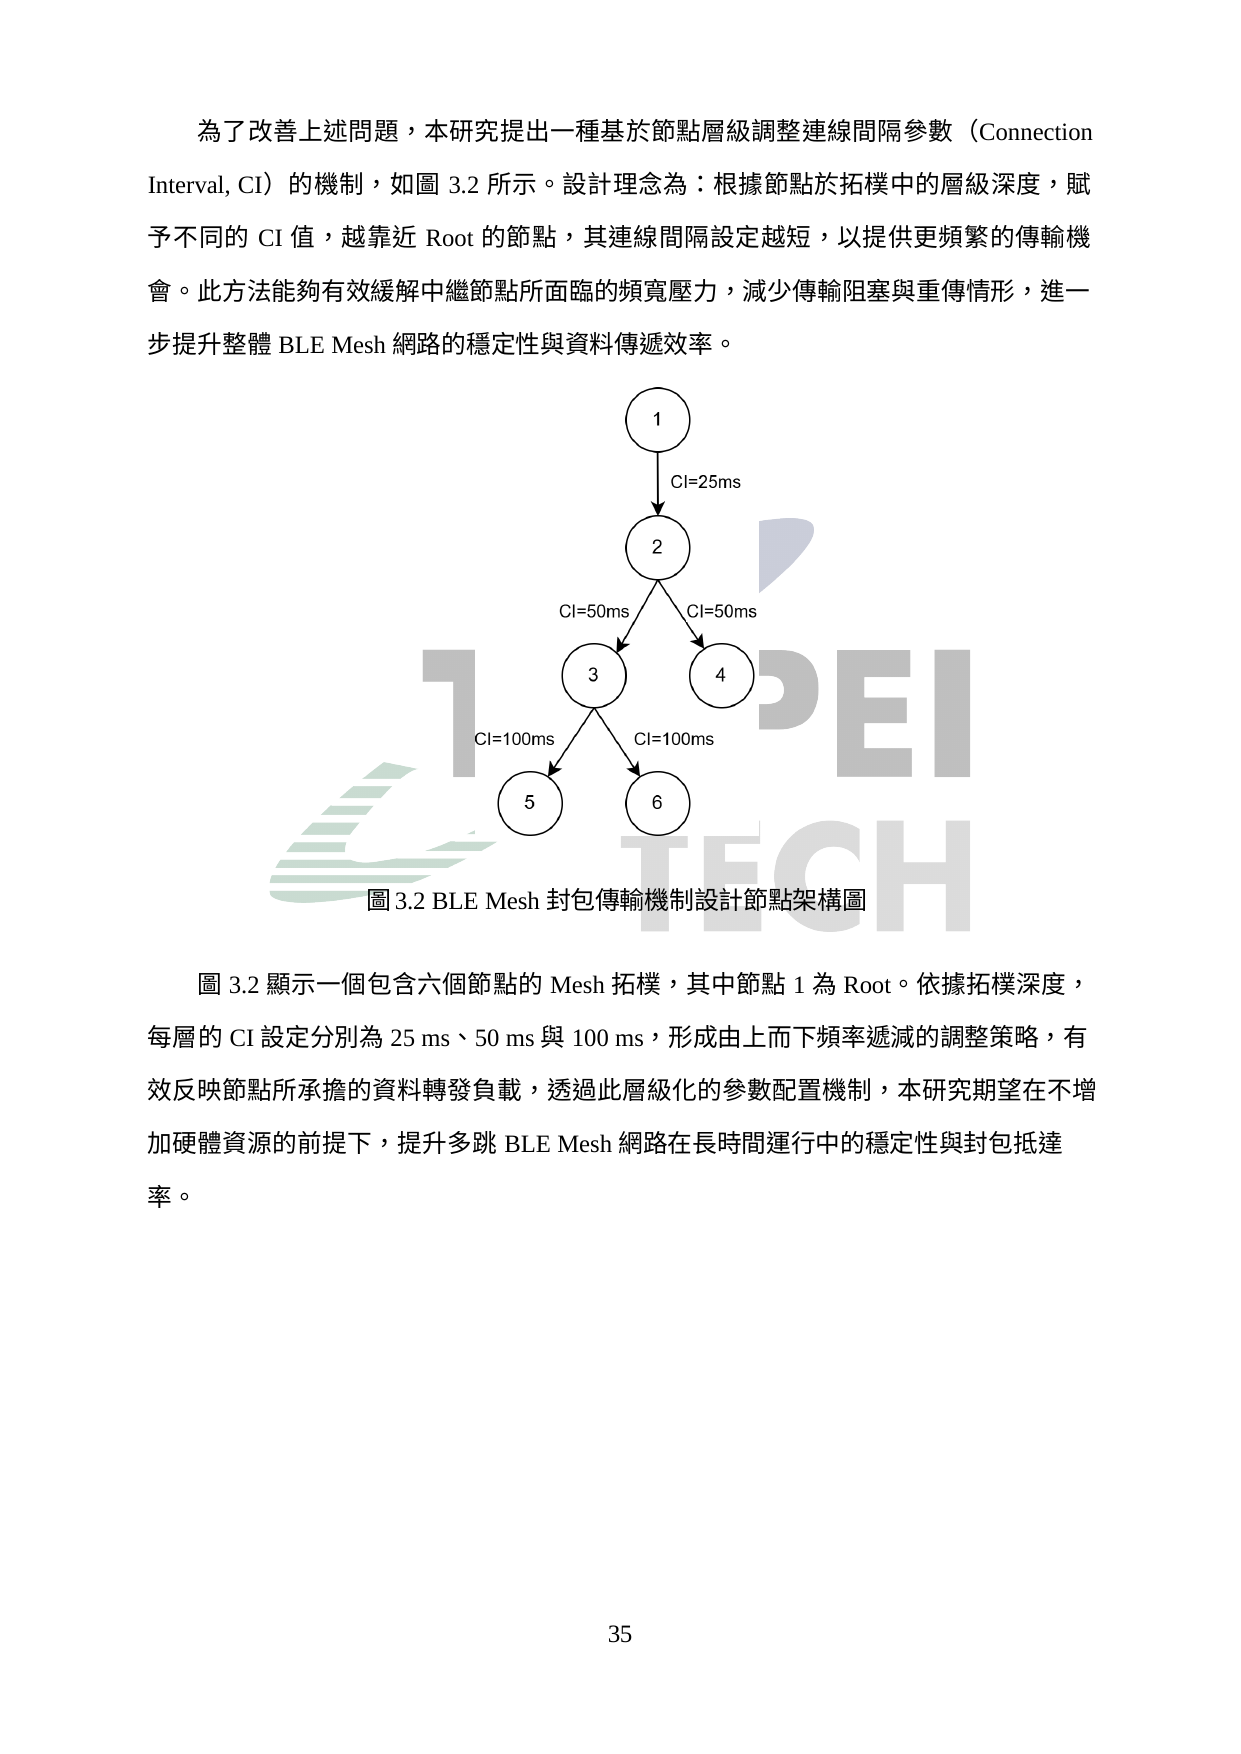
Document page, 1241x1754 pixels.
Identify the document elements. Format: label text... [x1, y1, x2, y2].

text 為了改善上述問題，本研究提出一種基於節點層級調整連線間隔參數（Connection Interval, CI）的機制，如圖 3.2 所示。設計理念為：根據節點於拓樸中的層級深度，賦予不同的 CI 值，越靠近 Root 的節點，其連線間隔設定越短，以提供更頻繁的傳輸機會。此方法能夠有效緩解中繼節點所面臨的頻寬壓力，減少傳輸阻塞與重傳情形，進一步提升整體 BLE Mesh 網路的穩定性與資料傳遞效率。 [148, 114, 1093, 360]
picture [269, 387, 971, 932]
text 圖 3.2 BLE Mesh 封包傳輸機制設計節點架構圖 [366, 882, 1196, 916]
text 圖 3.2 顯示一個包含六個節點的 Mesh 拓樸，其中節點 1 為 Root。依據拓樸深度，每層的 CI 設定分別為 25 ms、50 ms 與 100 ms，形成由上而下頻率遞減的調整策略，有效反映節點所承擔的資料轉發負載，透過此層級化的參數配置機制，本研究期望在不增加硬體資源的前提下，提升多跳 BLE Mesh 網路在長時間運行中的穩定性與封包抵達率。 [148, 967, 1104, 1213]
